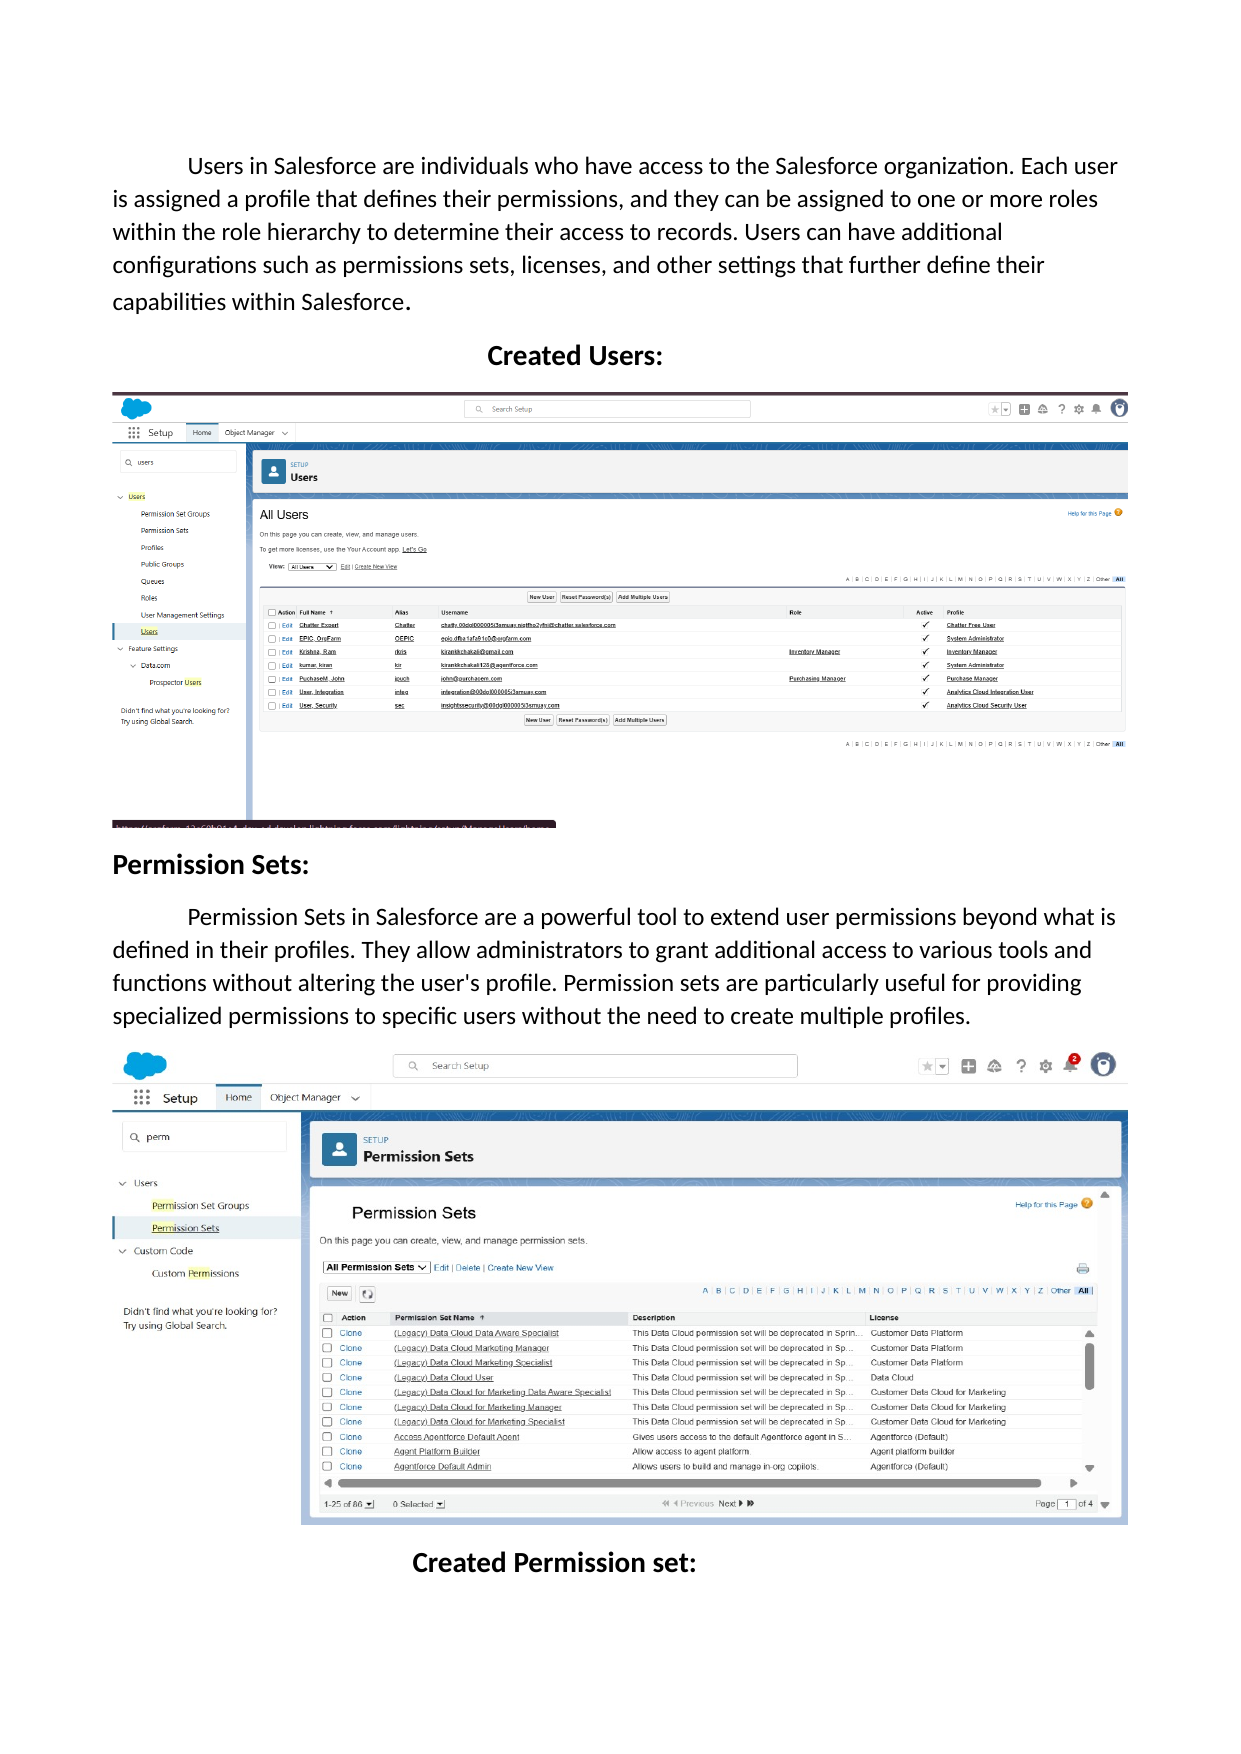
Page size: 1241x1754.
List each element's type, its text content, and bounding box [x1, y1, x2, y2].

text Created Permission set: [112, 1544, 1128, 1579]
text Permission Sets: [112, 846, 1128, 882]
picture [112, 392, 1128, 828]
text Users in Salesforce are individuals who have access to the Salesforce organization. Each user is assigned a profile that defines their permissions, and they can be assigned to one or more roles within the role hierarchy to determine their access to records. Users can have additional configurations such as permissions sets, licenses, and other settings that further define their capabilities within Salesforce. [112, 150, 1128, 318]
picture [112, 1050, 1128, 1525]
text Permission Sets in Salesforce are a powerful tool to extend user permissions beyond what is defined in their profiles. They allow administrators to grant additional access to various tools and functions without altering the user's profile. Permission sets are particularly useful for providing specialized permissions to specific users without the need to create multiple profiles. [112, 902, 1128, 1031]
text Created Users: [112, 337, 1128, 373]
